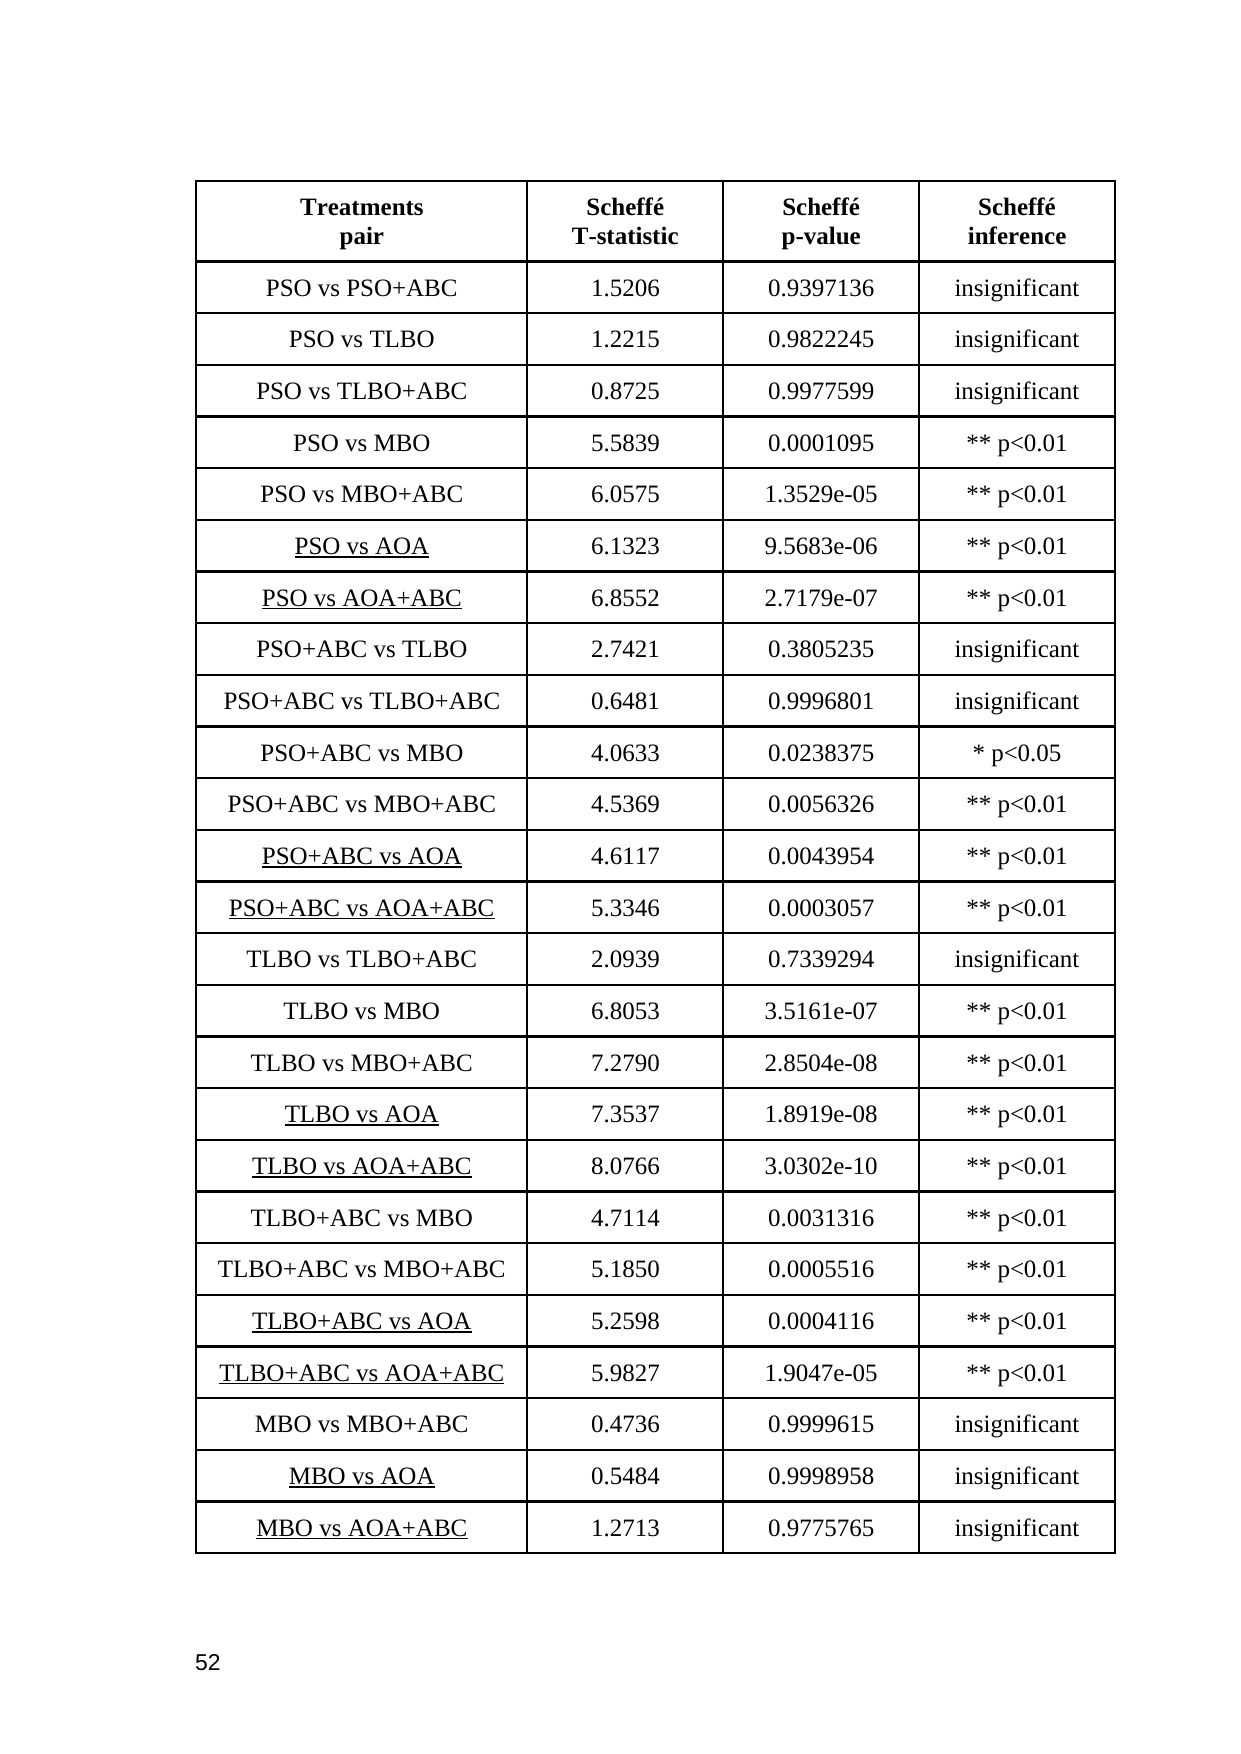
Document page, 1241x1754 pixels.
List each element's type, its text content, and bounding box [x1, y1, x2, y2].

table_header Scheffé inference [920, 182, 1114, 260]
table_cell PSO vs AOA [197, 521, 526, 570]
table_cell insignificant [920, 624, 1114, 674]
table_cell 1.8919e-08 [724, 1089, 918, 1139]
table_cell PSO vs TLBO [197, 314, 526, 364]
table_cell PSO vs MBO [197, 418, 526, 467]
table_cell 2.7179e-07 [724, 573, 918, 622]
table_header Scheffé T-statistic [528, 182, 722, 260]
table_cell 0.9996801 [724, 676, 918, 725]
table_header Scheffé p-value [724, 182, 918, 260]
table_cell ** p<0.01 [920, 1244, 1114, 1294]
table_cell ** p<0.01 [920, 1348, 1114, 1397]
table_cell TLBO+ABC vs MBO [197, 1193, 526, 1242]
table_cell ** p<0.01 [920, 1296, 1114, 1345]
table_cell PSO+ABC vs TLBO [197, 624, 526, 674]
table_cell 5.9827 [528, 1348, 722, 1397]
table_cell 0.7339294 [724, 934, 918, 984]
table_cell 0.9822245 [724, 314, 918, 364]
table_cell 7.2790 [528, 1038, 722, 1087]
table_cell insignificant [920, 366, 1114, 415]
table_cell insignificant [920, 314, 1114, 364]
table_cell 0.0043954 [724, 831, 918, 880]
table_cell insignificant [920, 676, 1114, 725]
table_cell TLBO vs MBO [197, 986, 526, 1035]
table_cell 0.9397136 [724, 263, 918, 312]
table_cell 6.8552 [528, 573, 722, 622]
table_cell PSO+ABC vs MBO+ABC [197, 779, 526, 829]
table_cell 0.0238375 [724, 728, 918, 777]
table_cell 0.0005516 [724, 1244, 918, 1294]
table_cell TLBO vs AOA+ABC [197, 1141, 526, 1190]
table_cell 0.9977599 [724, 366, 918, 415]
table_cell 0.9999615 [724, 1399, 918, 1449]
table_cell 0.5484 [528, 1451, 722, 1500]
table_cell 1.2215 [528, 314, 722, 364]
table_cell TLBO+ABC vs MBO+ABC [197, 1244, 526, 1294]
table_cell 1.9047e-05 [724, 1348, 918, 1397]
table_cell MBO vs AOA+ABC [197, 1503, 526, 1552]
table_cell PSO vs MBO+ABC [197, 469, 526, 519]
table_cell ** p<0.01 [920, 1089, 1114, 1139]
table_cell PSO+ABC vs TLBO+ABC [197, 676, 526, 725]
table_cell 8.0766 [528, 1141, 722, 1190]
table_cell ** p<0.01 [920, 1038, 1114, 1087]
table_cell 4.5369 [528, 779, 722, 829]
table_cell TLBO+ABC vs AOA+ABC [197, 1348, 526, 1397]
table_cell TLBO vs TLBO+ABC [197, 934, 526, 984]
table_cell PSO vs TLBO+ABC [197, 366, 526, 415]
table_cell 2.0939 [528, 934, 722, 984]
table_cell 7.3537 [528, 1089, 722, 1139]
table_cell 0.4736 [528, 1399, 722, 1449]
table_cell PSO+ABC vs AOA+ABC [197, 883, 526, 932]
table_cell TLBO vs AOA [197, 1089, 526, 1139]
table_cell 1.2713 [528, 1503, 722, 1552]
table_cell 0.6481 [528, 676, 722, 725]
table_cell 0.8725 [528, 366, 722, 415]
table_cell 0.3805235 [724, 624, 918, 674]
table_cell 0.0031316 [724, 1193, 918, 1242]
table_cell ** p<0.01 [920, 883, 1114, 932]
table_cell 4.6117 [528, 831, 722, 880]
table_cell 0.0056326 [724, 779, 918, 829]
table_cell ** p<0.01 [920, 469, 1114, 519]
table_cell MBO vs MBO+ABC [197, 1399, 526, 1449]
table_cell ** p<0.01 [920, 573, 1114, 622]
table_cell 0.0001095 [724, 418, 918, 467]
table_cell 0.9998958 [724, 1451, 918, 1500]
table_cell insignificant [920, 263, 1114, 312]
table_cell 5.2598 [528, 1296, 722, 1345]
table_cell ** p<0.01 [920, 986, 1114, 1035]
table_cell ** p<0.01 [920, 779, 1114, 829]
table_cell insignificant [920, 934, 1114, 984]
table_cell 9.5683e-06 [724, 521, 918, 570]
table_cell ** p<0.01 [920, 1141, 1114, 1190]
table_cell ** p<0.01 [920, 418, 1114, 467]
table_cell PSO vs PSO+ABC [197, 263, 526, 312]
table_cell 2.7421 [528, 624, 722, 674]
table_cell 1.3529e-05 [724, 469, 918, 519]
table_cell 4.0633 [528, 728, 722, 777]
table_cell 1.5206 [528, 263, 722, 312]
table_cell TLBO vs MBO+ABC [197, 1038, 526, 1087]
table_cell insignificant [920, 1399, 1114, 1449]
table_cell 3.5161e-07 [724, 986, 918, 1035]
table_cell insignificant [920, 1503, 1114, 1552]
table_cell * p<0.05 [920, 728, 1114, 777]
table_cell PSO+ABC vs AOA [197, 831, 526, 880]
table_cell PSO+ABC vs MBO [197, 728, 526, 777]
table_cell 6.8053 [528, 986, 722, 1035]
table_cell insignificant [920, 1451, 1114, 1500]
table_cell ** p<0.01 [920, 831, 1114, 880]
table_header Treatments pair [197, 182, 526, 260]
table_cell 6.1323 [528, 521, 722, 570]
table_cell 0.9775765 [724, 1503, 918, 1552]
table_cell 0.0004116 [724, 1296, 918, 1345]
table_cell 3.0302e-10 [724, 1141, 918, 1190]
table_cell 5.5839 [528, 418, 722, 467]
table_cell 4.7114 [528, 1193, 722, 1242]
table_cell 0.0003057 [724, 883, 918, 932]
table_cell 5.1850 [528, 1244, 722, 1294]
table_cell ** p<0.01 [920, 1193, 1114, 1242]
table_cell ** p<0.01 [920, 521, 1114, 570]
table_cell 5.3346 [528, 883, 722, 932]
table_cell MBO vs AOA [197, 1451, 526, 1500]
table_cell 2.8504e-08 [724, 1038, 918, 1087]
table_cell TLBO+ABC vs AOA [197, 1296, 526, 1345]
table_cell PSO vs AOA+ABC [197, 573, 526, 622]
table_cell 6.0575 [528, 469, 722, 519]
